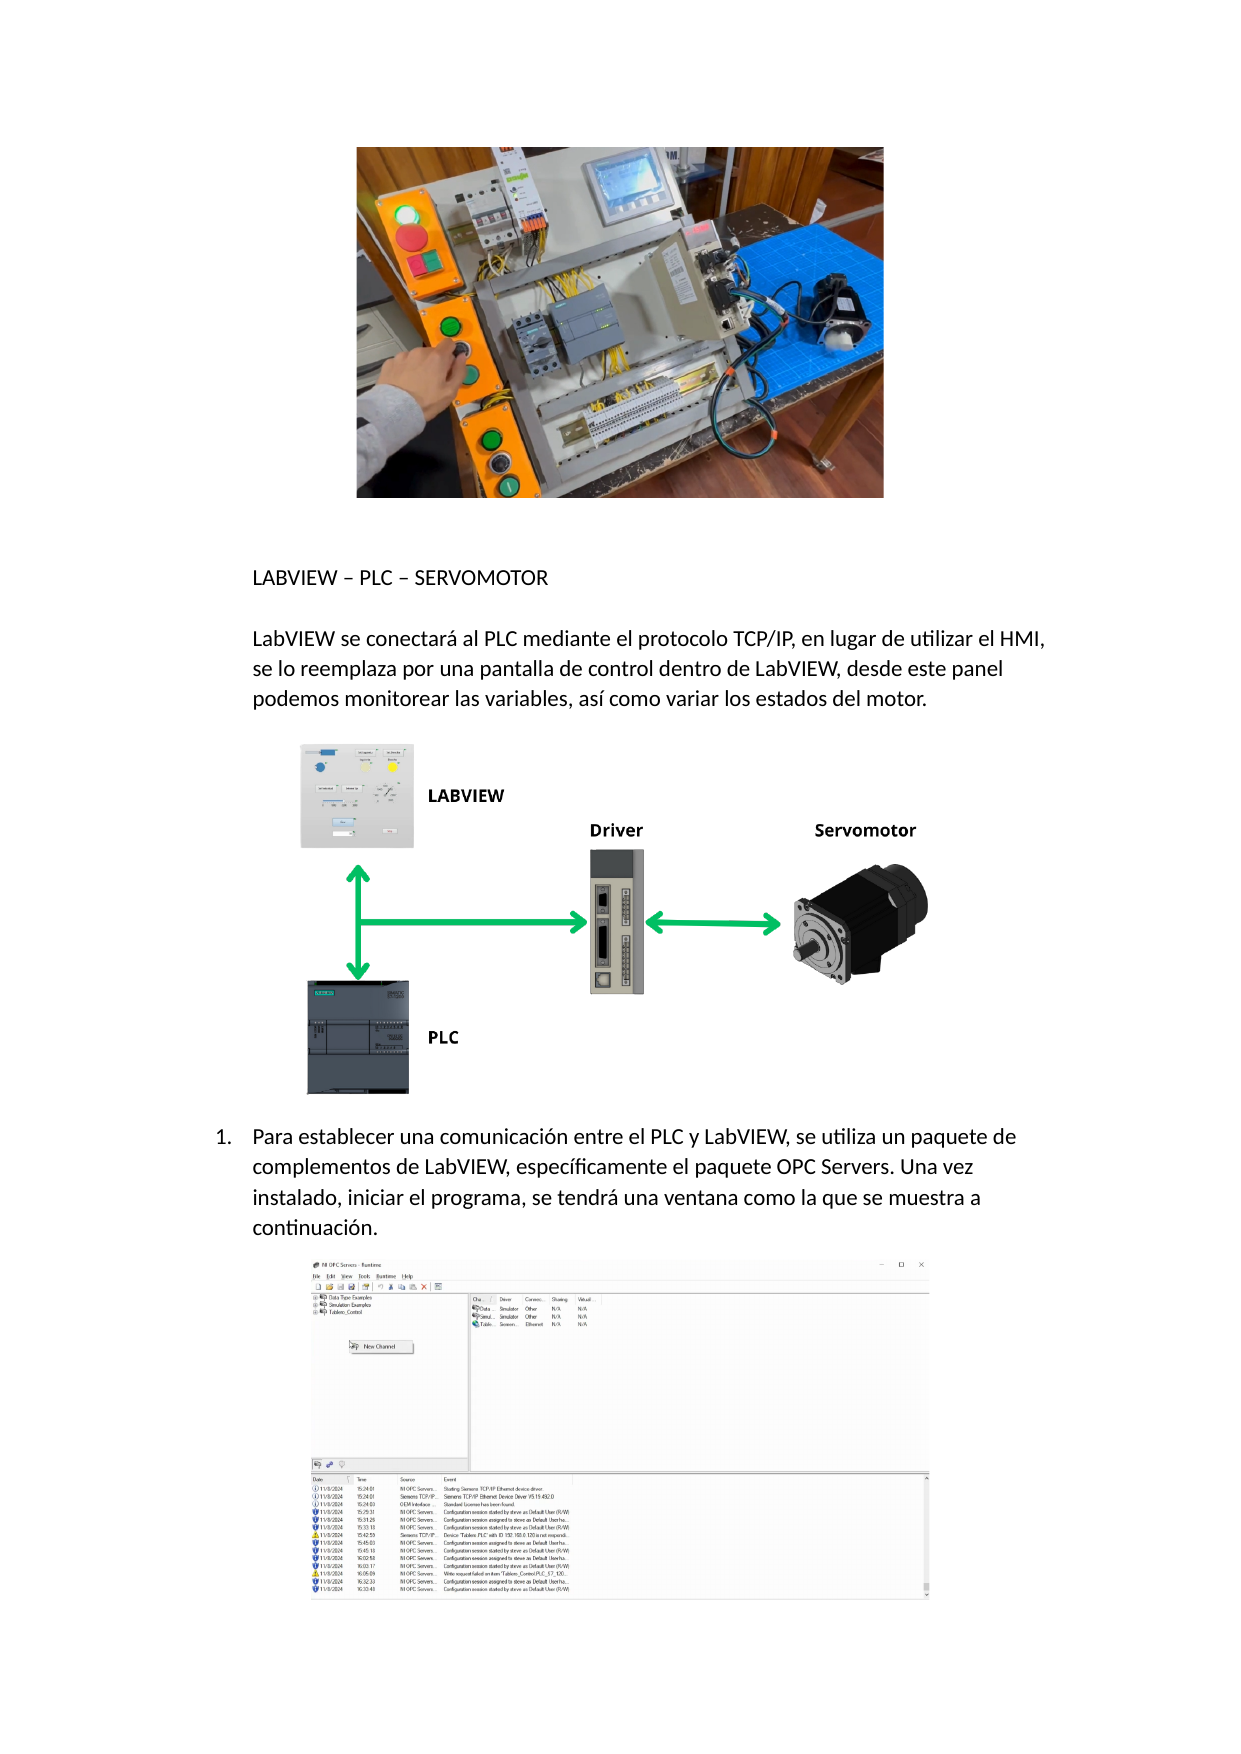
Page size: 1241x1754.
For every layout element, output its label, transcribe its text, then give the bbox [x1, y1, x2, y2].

list LABVIEW – PLC – SERVOMOTOR [252, 563, 1063, 591]
list Para establecer una comunicación entre el PLC y LabVIEW, se utiliza un paquete de complementos de LabVIEW, específicamente el paquete OPC Servers. Una vez instalado, iniciar el programa, se tendrá una ventana como la que se muestra a continuación. [215, 1122, 1063, 1241]
picture [311, 1259, 930, 1600]
list LabVIEW se conectará al PLC mediante el protocolo TCP/IP, en lugar de utilizar el HMI, se lo reemplaza por una pantalla de control dentro de LabVIEW, desde este panel podemos monitorear las variables, así como variar los estados del motor. [252, 624, 1063, 712]
picture [356, 147, 884, 498]
picture [290, 731, 950, 1104]
